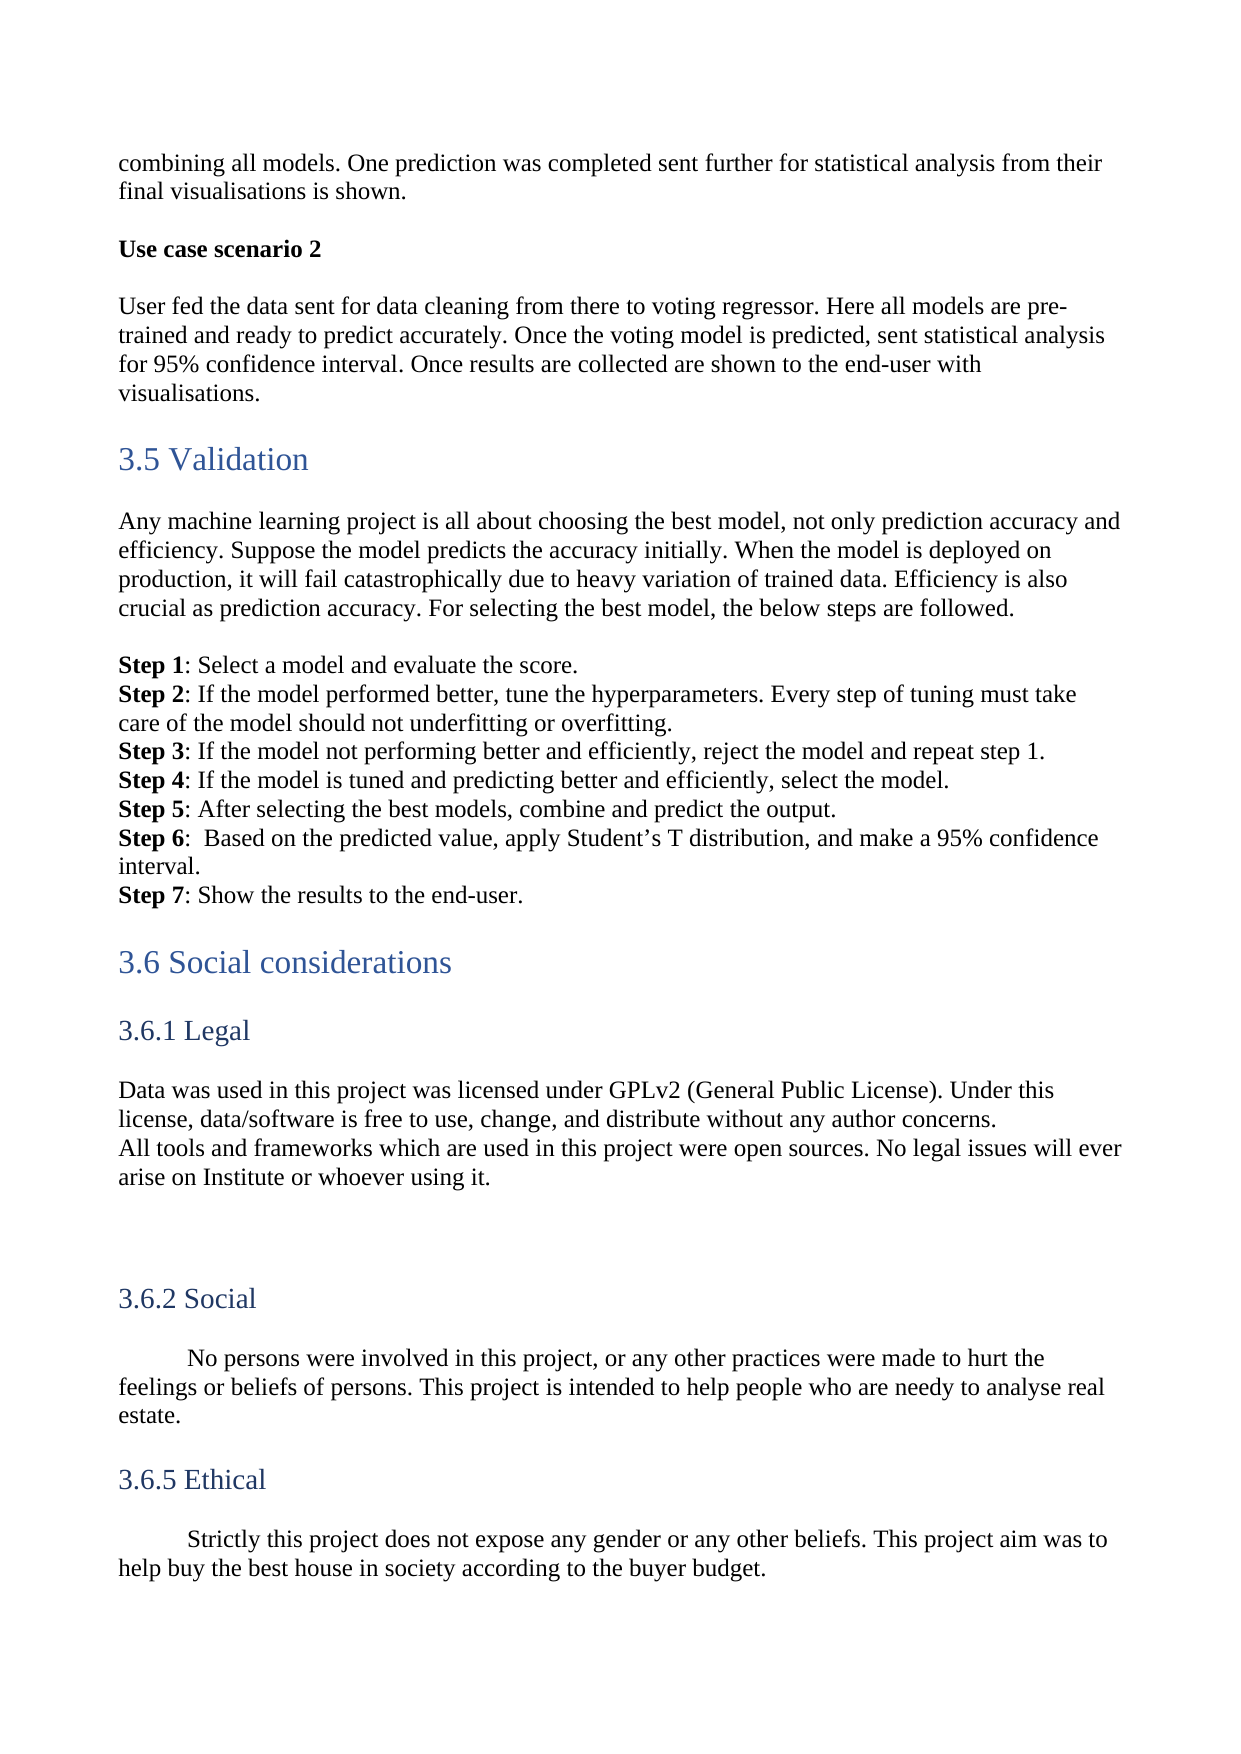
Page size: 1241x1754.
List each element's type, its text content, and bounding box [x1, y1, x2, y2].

text Step 6: Based on the predicted value, apply Student’s T distribution, and make a 95% confidence interval. [118, 823, 1122, 880]
text Step 2: If the model performed better, tune the hyperparameters. Every step of tuning must take care of the model should not underfitting or overfitting. [118, 679, 1122, 736]
subtitle 3.6.5 Ethical [118, 1462, 1122, 1496]
text User fed the data sent for data cleaning from there to voting regressor. Here all models are pre-trained and ready to predict accurately. Once the voting model is predicted, sent statistical analysis for 95% confidence interval. Once results are collected are shown to the end-user with visualisations. [118, 291, 1122, 406]
subtitle 3.6 Social considerations [118, 942, 1122, 980]
text All tools and frameworks which are used in this project were open sources. No legal issues will ever arise on Institute or whoever using it. [118, 1133, 1122, 1190]
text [118, 148, 1122, 205]
text Any machine learning project is all about choosing the best model, not only prediction accuracy and efficiency. Suppose the model predicts the accuracy initially. When the model is deployed on production, it will fail catastrophically due to heavy variation of trained data. Efficiency is also crucial as prediction accuracy. For selecting the best model, the below steps are followed. [118, 506, 1122, 621]
subtitle 3.5 Validation [118, 439, 1122, 478]
subtitle 3.6.1 Legal [118, 1013, 1122, 1047]
text Use case scenario 2 [118, 234, 1122, 263]
text Step 3: If the model not performing better and efficiently, reject the model and repeat step 1. [118, 736, 1122, 765]
text Step 5: After selecting the best models, combine and predict the output. [118, 794, 1122, 823]
text Step 4: If the model is tuned and predicting better and efficiently, select the model. [118, 765, 1122, 794]
text Step 7: Show the results to the end-user. [118, 880, 1122, 909]
subtitle 3.6.2 Social [118, 1281, 1122, 1314]
text Step 1: Select a model and evaluate the score. [118, 650, 1122, 679]
text Data was used in this project was licensed under GPLv2 (General Public License). Under this license, data/software is free to use, change, and distribute without any author concerns. [118, 1075, 1122, 1133]
text Strictly this project does not expose any gender or any other beliefs. This project aim was to help buy the best house in society according to the buyer budget. [118, 1524, 1122, 1582]
text No persons were involved in this project, or any other practices were made to hurt the feelings or beliefs of persons. This project is intended to help people who are needy to analyse real estate. [118, 1343, 1122, 1429]
